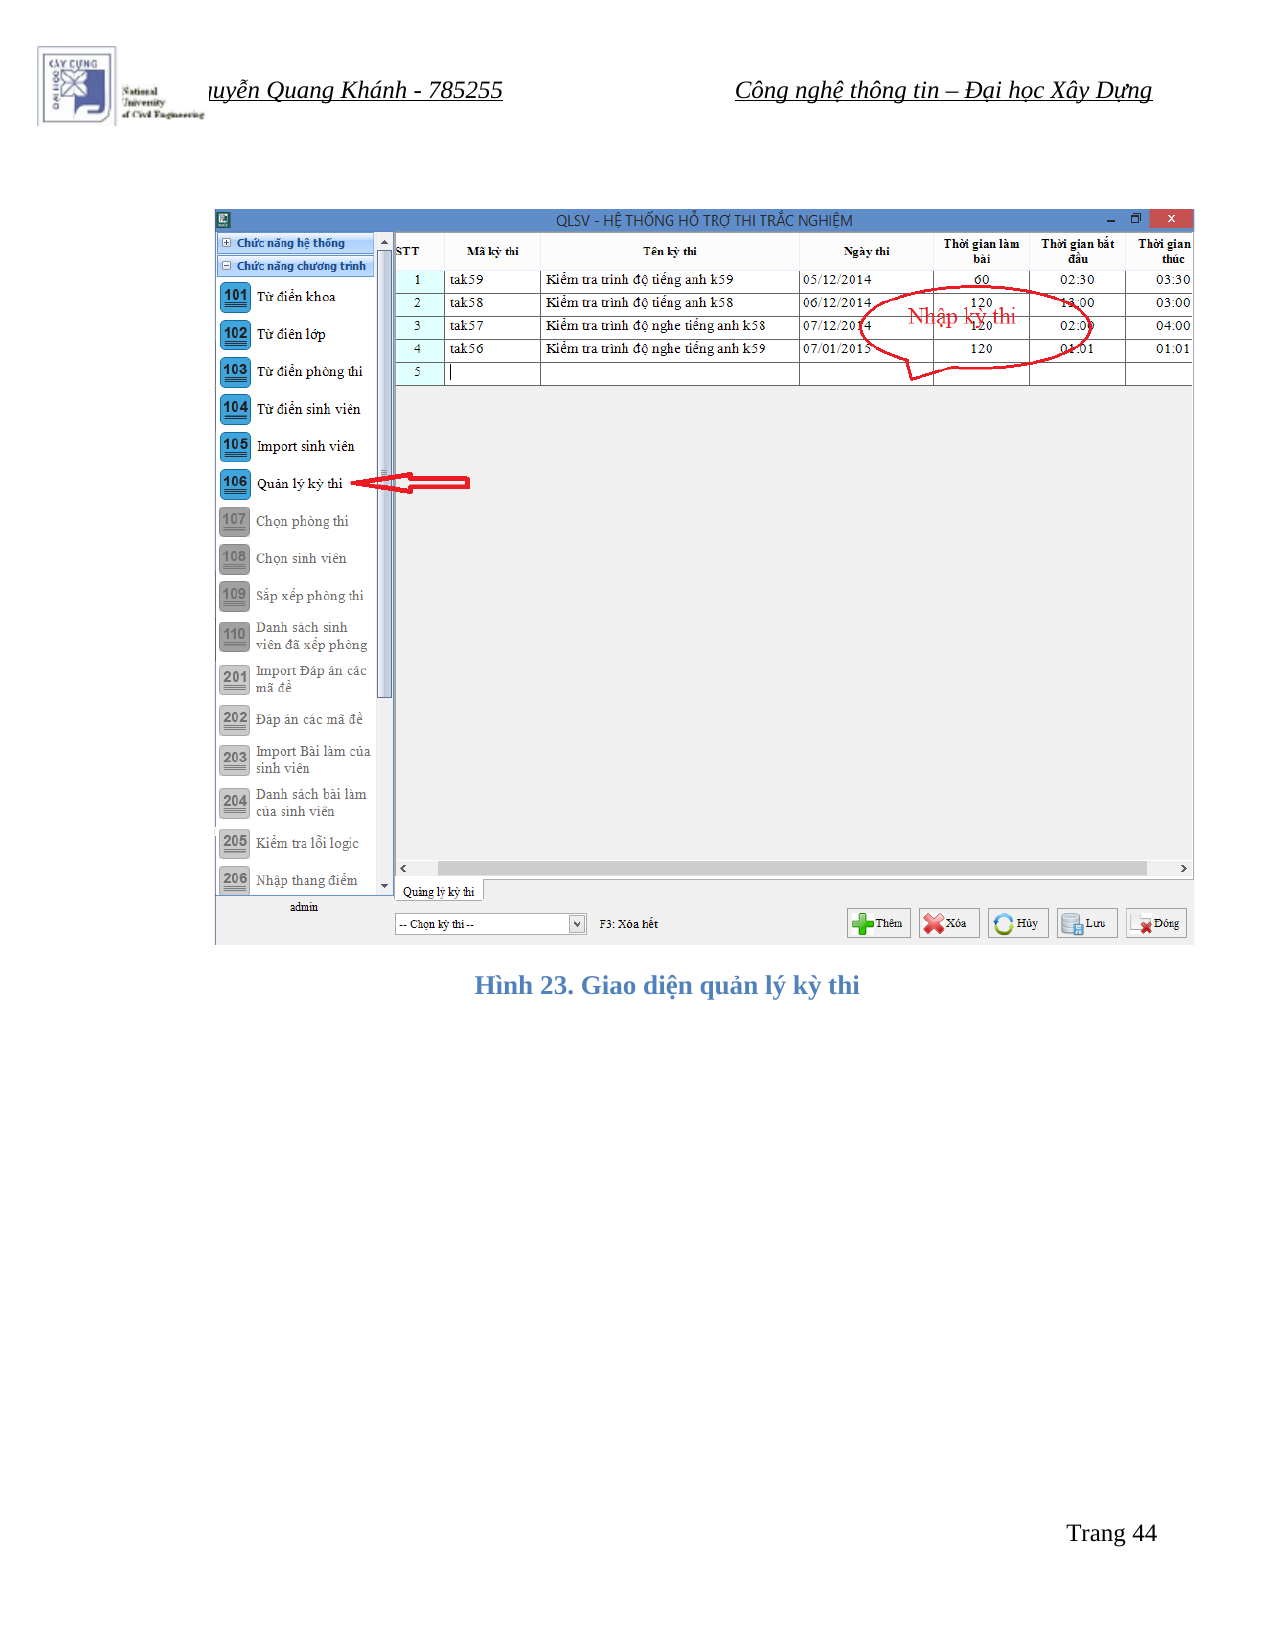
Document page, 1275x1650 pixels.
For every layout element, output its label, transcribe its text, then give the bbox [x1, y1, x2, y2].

picture [37, 46, 209, 125]
text Hình 23. Giao diện quản lý kỳ thi [177, 969, 1157, 1000]
picture [214, 209, 1195, 945]
